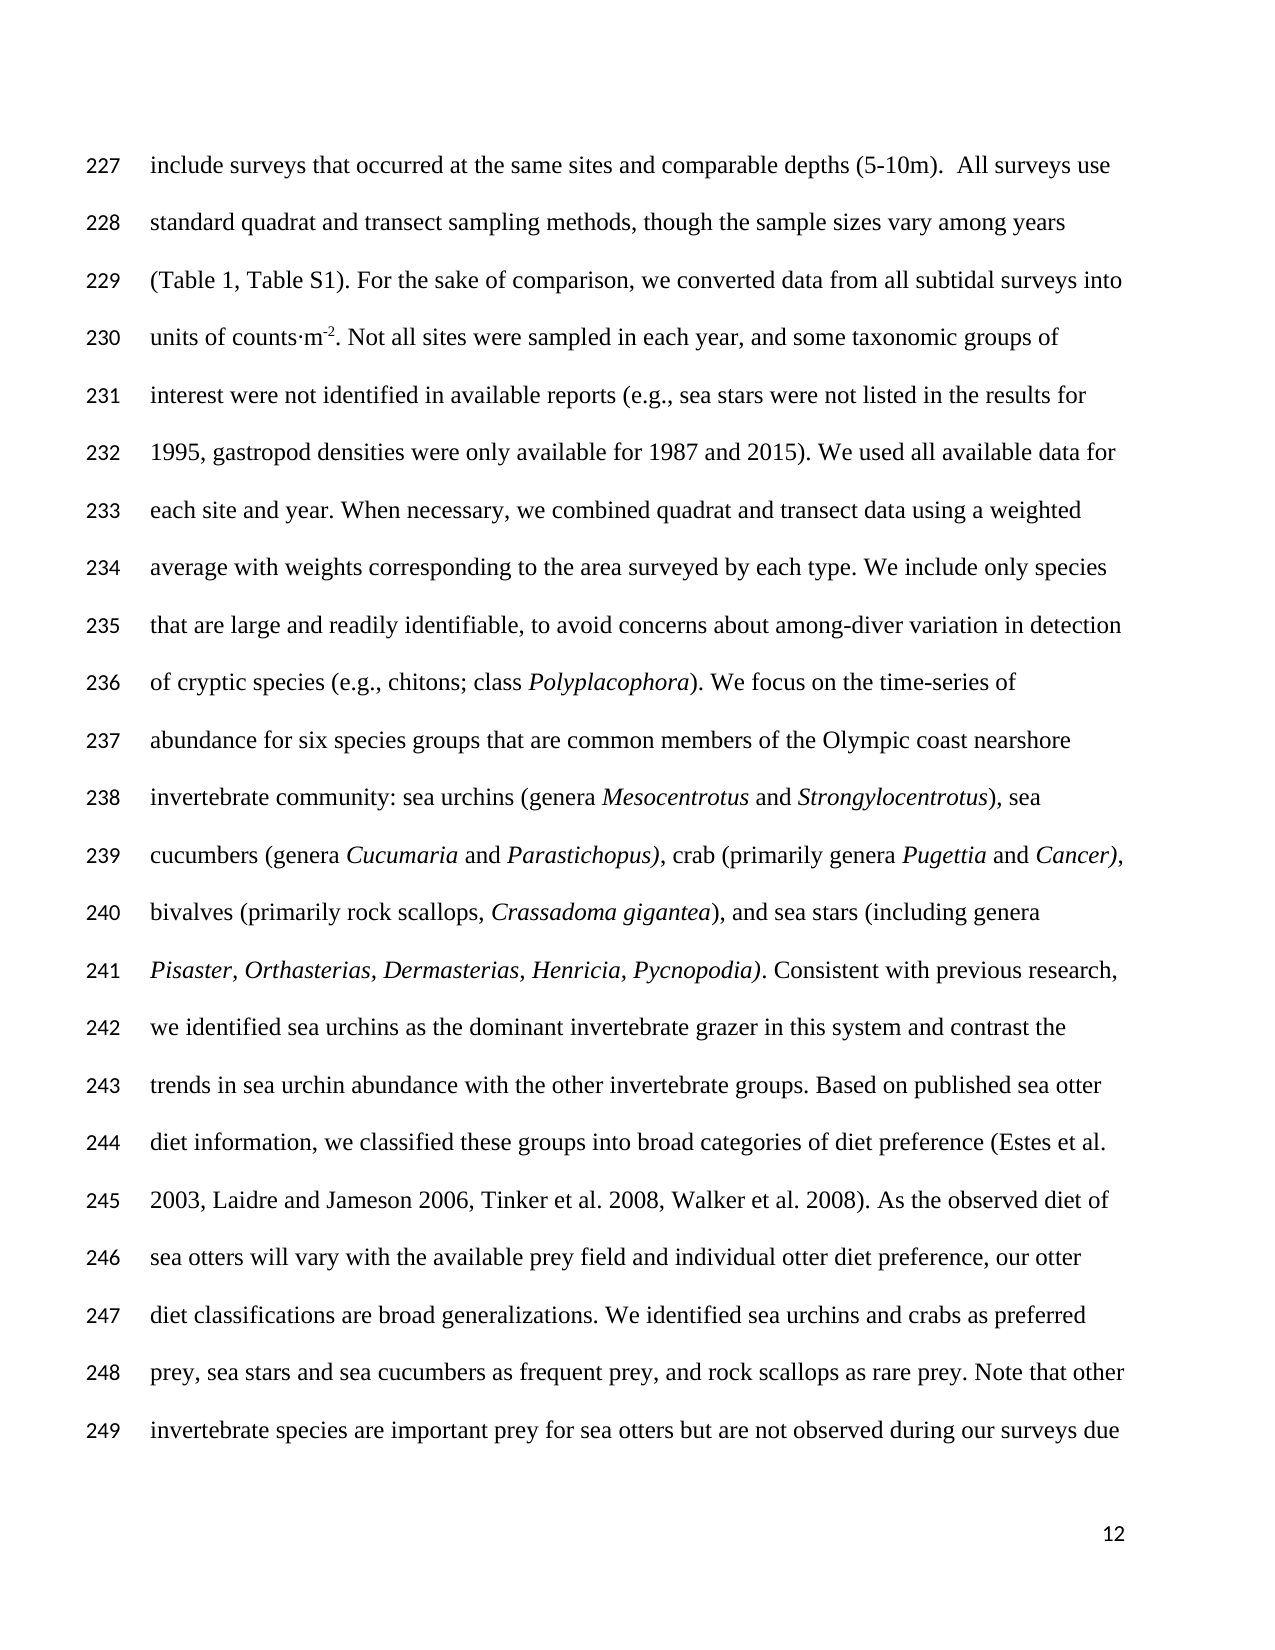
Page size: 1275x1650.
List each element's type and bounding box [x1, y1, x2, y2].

text [150, 150, 1125, 1444]
